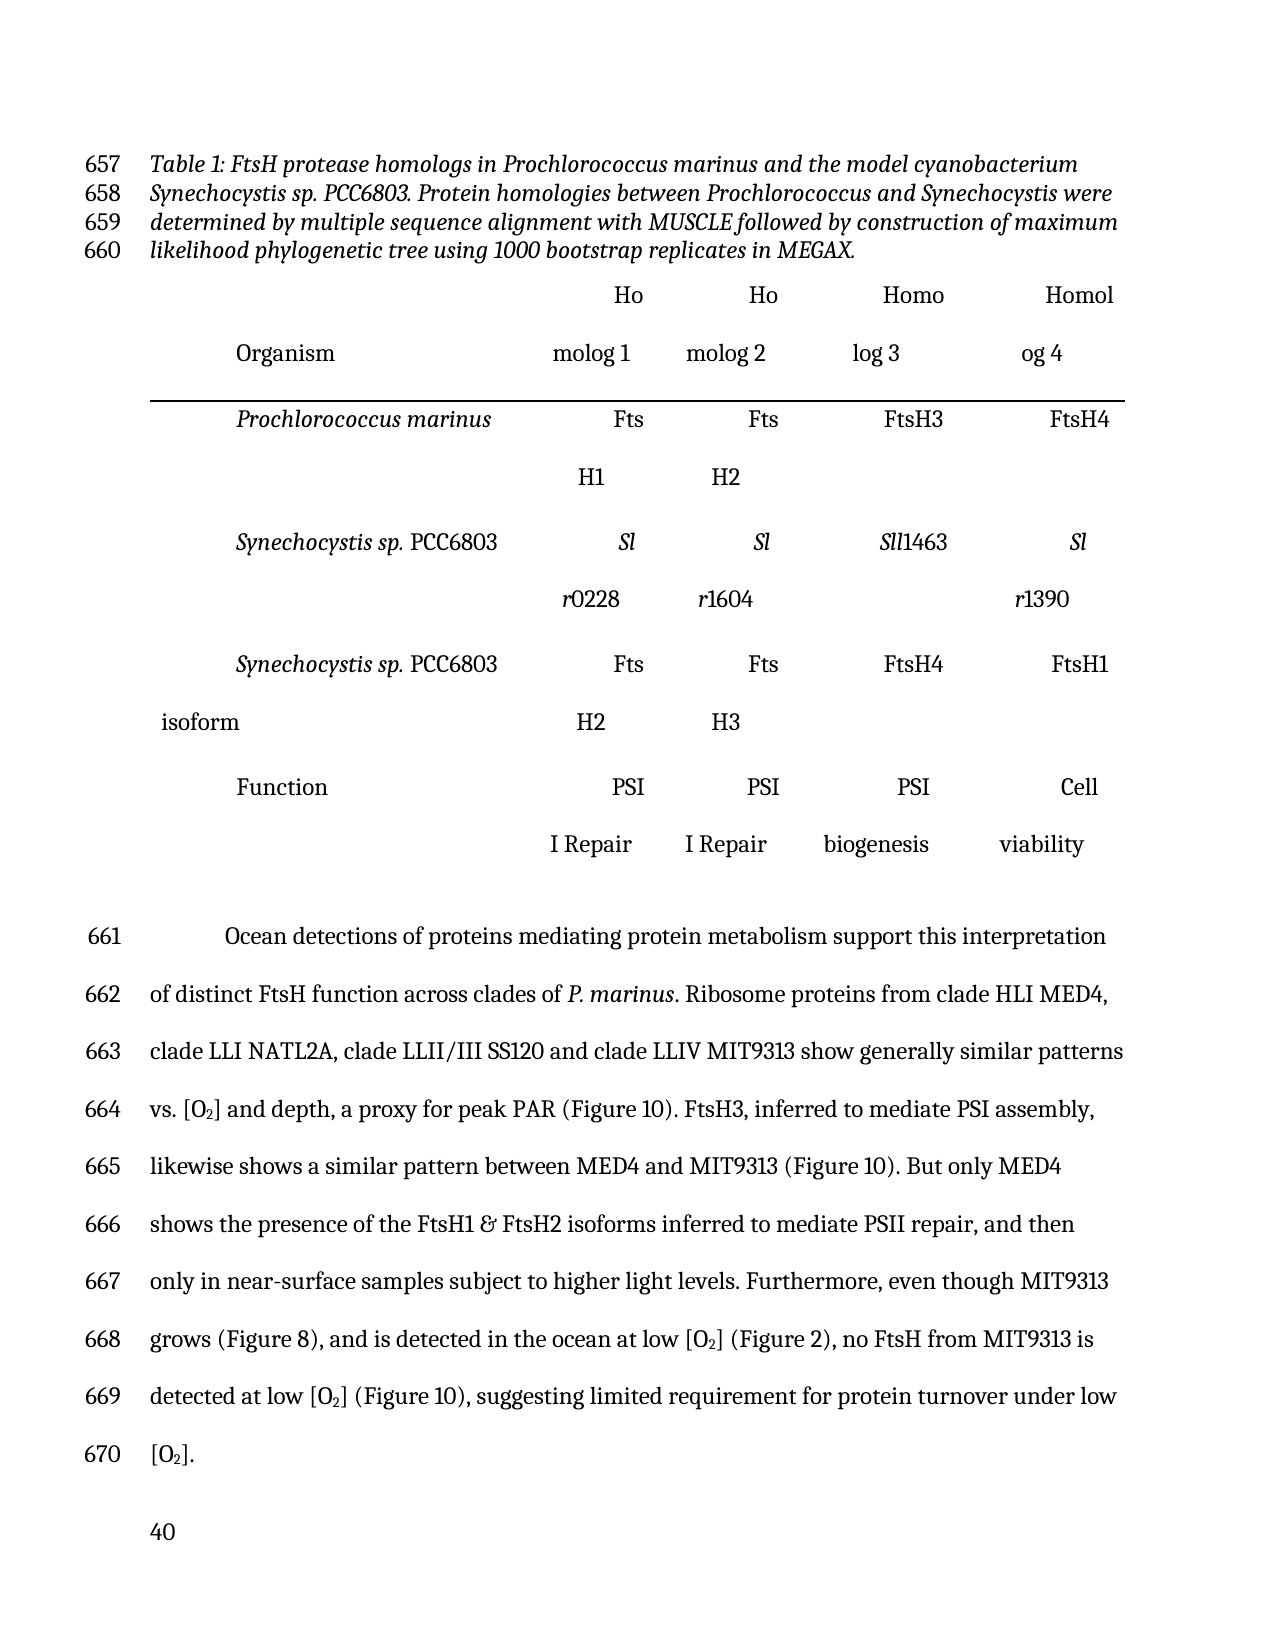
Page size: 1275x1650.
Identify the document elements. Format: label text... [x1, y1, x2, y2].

table_header Organism [150, 278, 523, 400]
table_cell FtsH2 [523, 646, 658, 769]
table_header Homolog 2 [658, 278, 793, 400]
table_cell Slr1604 [658, 524, 793, 646]
table_cell FtsH3 [658, 646, 793, 769]
table_header Homolog 3 [793, 278, 959, 400]
table_cell PSII Repair [523, 769, 658, 891]
table_cell Function [150, 769, 523, 891]
table_cell FtsH4 [793, 646, 959, 769]
table_cell Sll1463 [793, 524, 959, 646]
table_cell PSII Repair [658, 769, 793, 891]
table_cell FtsH3 [793, 402, 959, 524]
table_cell Cell viability [959, 769, 1125, 891]
text Table 1: FtsH protease homologs in Prochlorococcus marinus and the model cyanobacterium Synechocystis sp. PCC6803. Protein homologies between Prochlorococcus and Synechocystis were determined by multiple sequence alignment with MUSCLE followed by construction of maximum likelihood phylogenetic tree using 1000 bootstrap replicates in MEGAX. [150, 150, 1125, 265]
table_cell FtsH1 [523, 402, 658, 524]
table_cell Prochlorococcus marinus [150, 402, 523, 524]
table_cell FtsH2 [658, 402, 793, 524]
table_cell FtsH1 [959, 646, 1125, 769]
table_cell FtsH4 [959, 402, 1125, 524]
table_cell Slr1390 [959, 524, 1125, 646]
table_header Homolog 4 [959, 278, 1125, 400]
table_header Homolog 1 [523, 278, 658, 400]
table_cell Synechocystis sp. PCC6803 isoform [150, 646, 523, 769]
table_cell PSI biogenesis [793, 769, 959, 891]
text Ocean detections of proteins mediating protein metabolism support this interpretation of distinct FtsH function across clades of P. marinus. Ribosome proteins from clade HLI MED4, clade LLI NATL2A, clade LLII/III SS120 and clade LLIV MIT9313 show generally similar patterns vs. [O2] and depth, a proxy for peak PAR (Figure 10). FtsH3, inferred to mediate PSI assembly, likewise shows a similar pattern between MED4 and MIT9313 (Figure 10). But only MED4 shows the presence of the FtsH1 & FtsH2 isoforms inferred to mediate PSII repair, and then only in near-surface samples subject to higher light levels. Furthermore, even though MIT9313 grows (Figure 8), and is detected in the ocean at low [O2] (Figure 2), no FtsH from MIT9313 is detected at low [O2] (Figure 10), suggesting limited requirement for protein turnover under low [O2]. [150, 922, 1125, 1468]
table_cell Synechocystis sp. PCC6803 [150, 524, 523, 646]
table_cell Slr0228 [523, 524, 658, 646]
